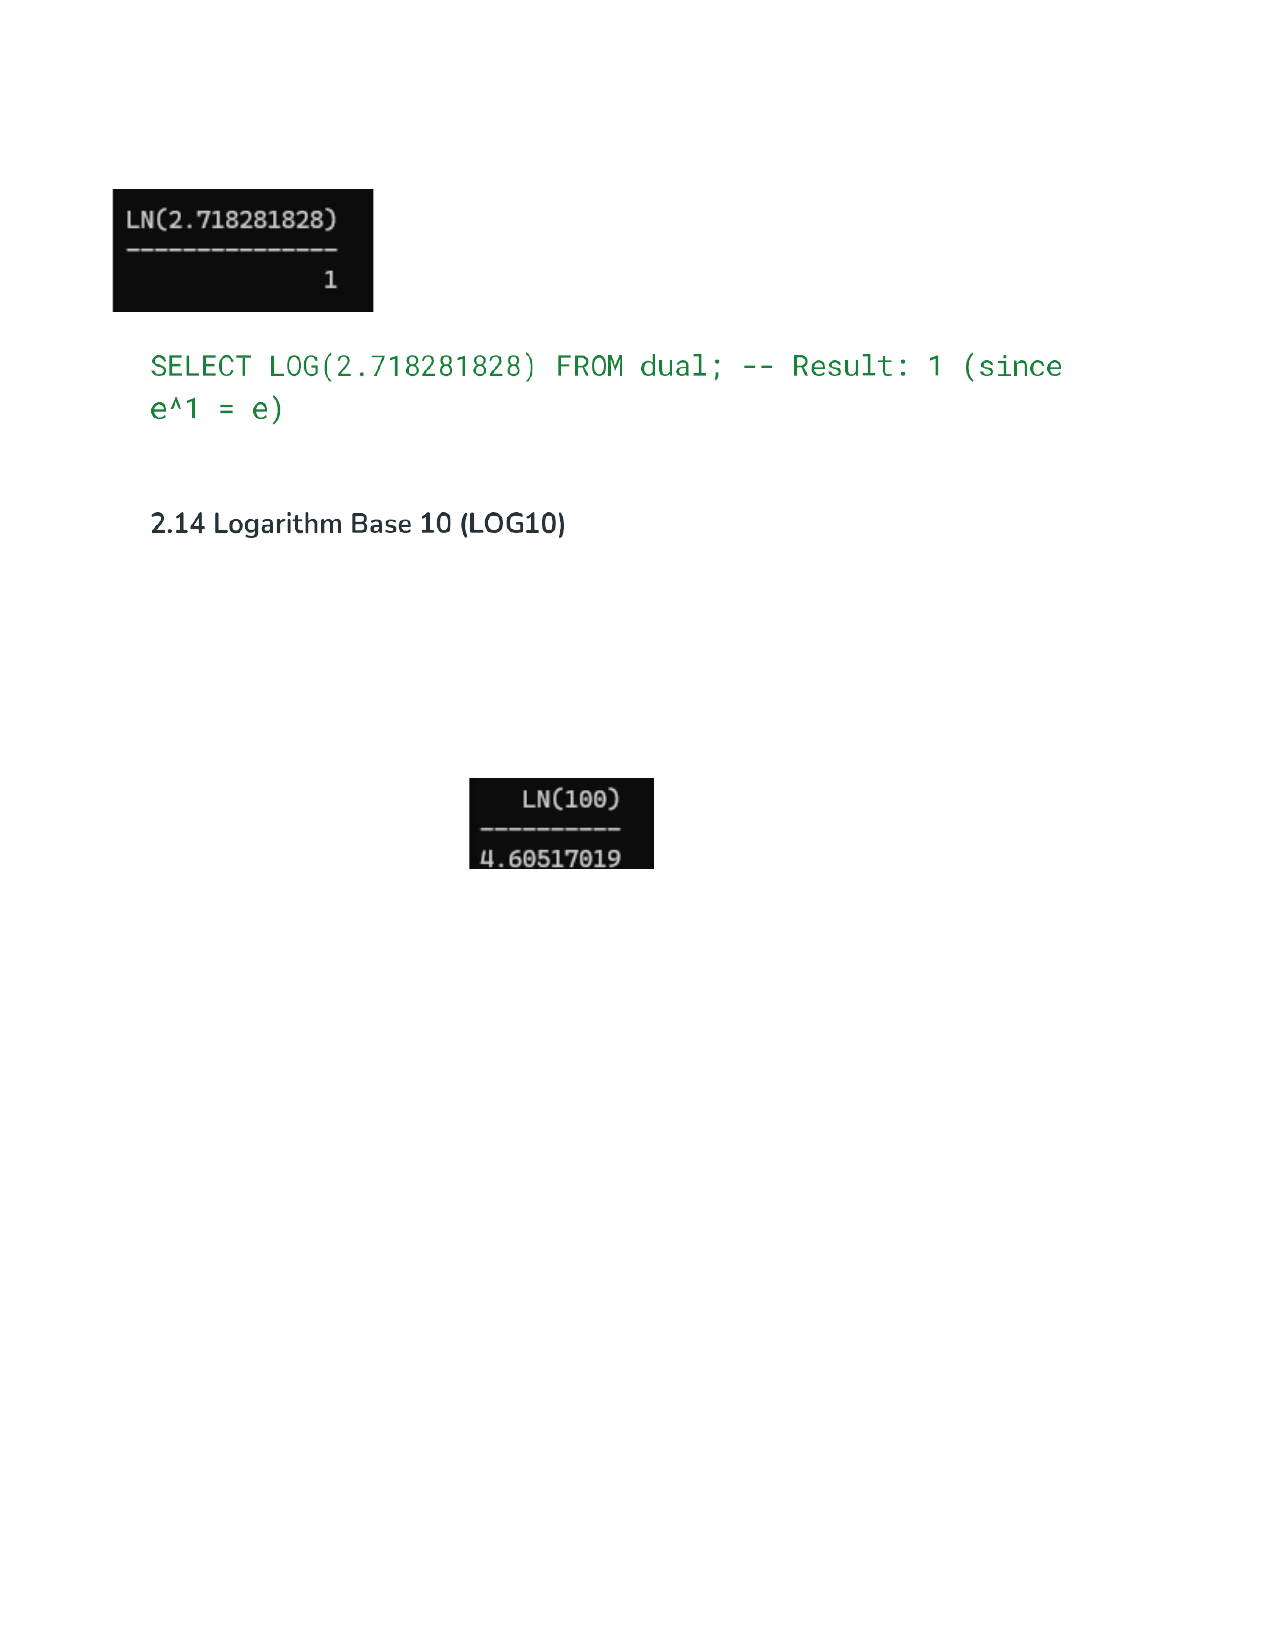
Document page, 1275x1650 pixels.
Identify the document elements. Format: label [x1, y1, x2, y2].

picture [219, 355, 251, 376]
picture [470, 512, 523, 533]
picture [1030, 360, 1044, 376]
picture [469, 778, 654, 869]
picture [1014, 360, 1027, 376]
picture [352, 513, 411, 533]
picture [151, 402, 166, 419]
picture [151, 512, 341, 538]
picture [526, 512, 564, 538]
picture [794, 355, 825, 376]
picture [575, 355, 606, 376]
picture [112, 189, 374, 312]
picture [641, 354, 655, 376]
picture [1047, 360, 1061, 376]
picture [878, 356, 892, 376]
picture [151, 355, 166, 376]
picture [998, 355, 1011, 376]
picture [980, 360, 993, 376]
picture [828, 360, 841, 376]
picture [845, 360, 858, 376]
picture [170, 397, 181, 409]
picture [608, 355, 622, 376]
picture [271, 352, 533, 382]
picture [676, 360, 689, 376]
picture [253, 402, 267, 419]
picture [421, 512, 451, 533]
picture [659, 360, 672, 376]
